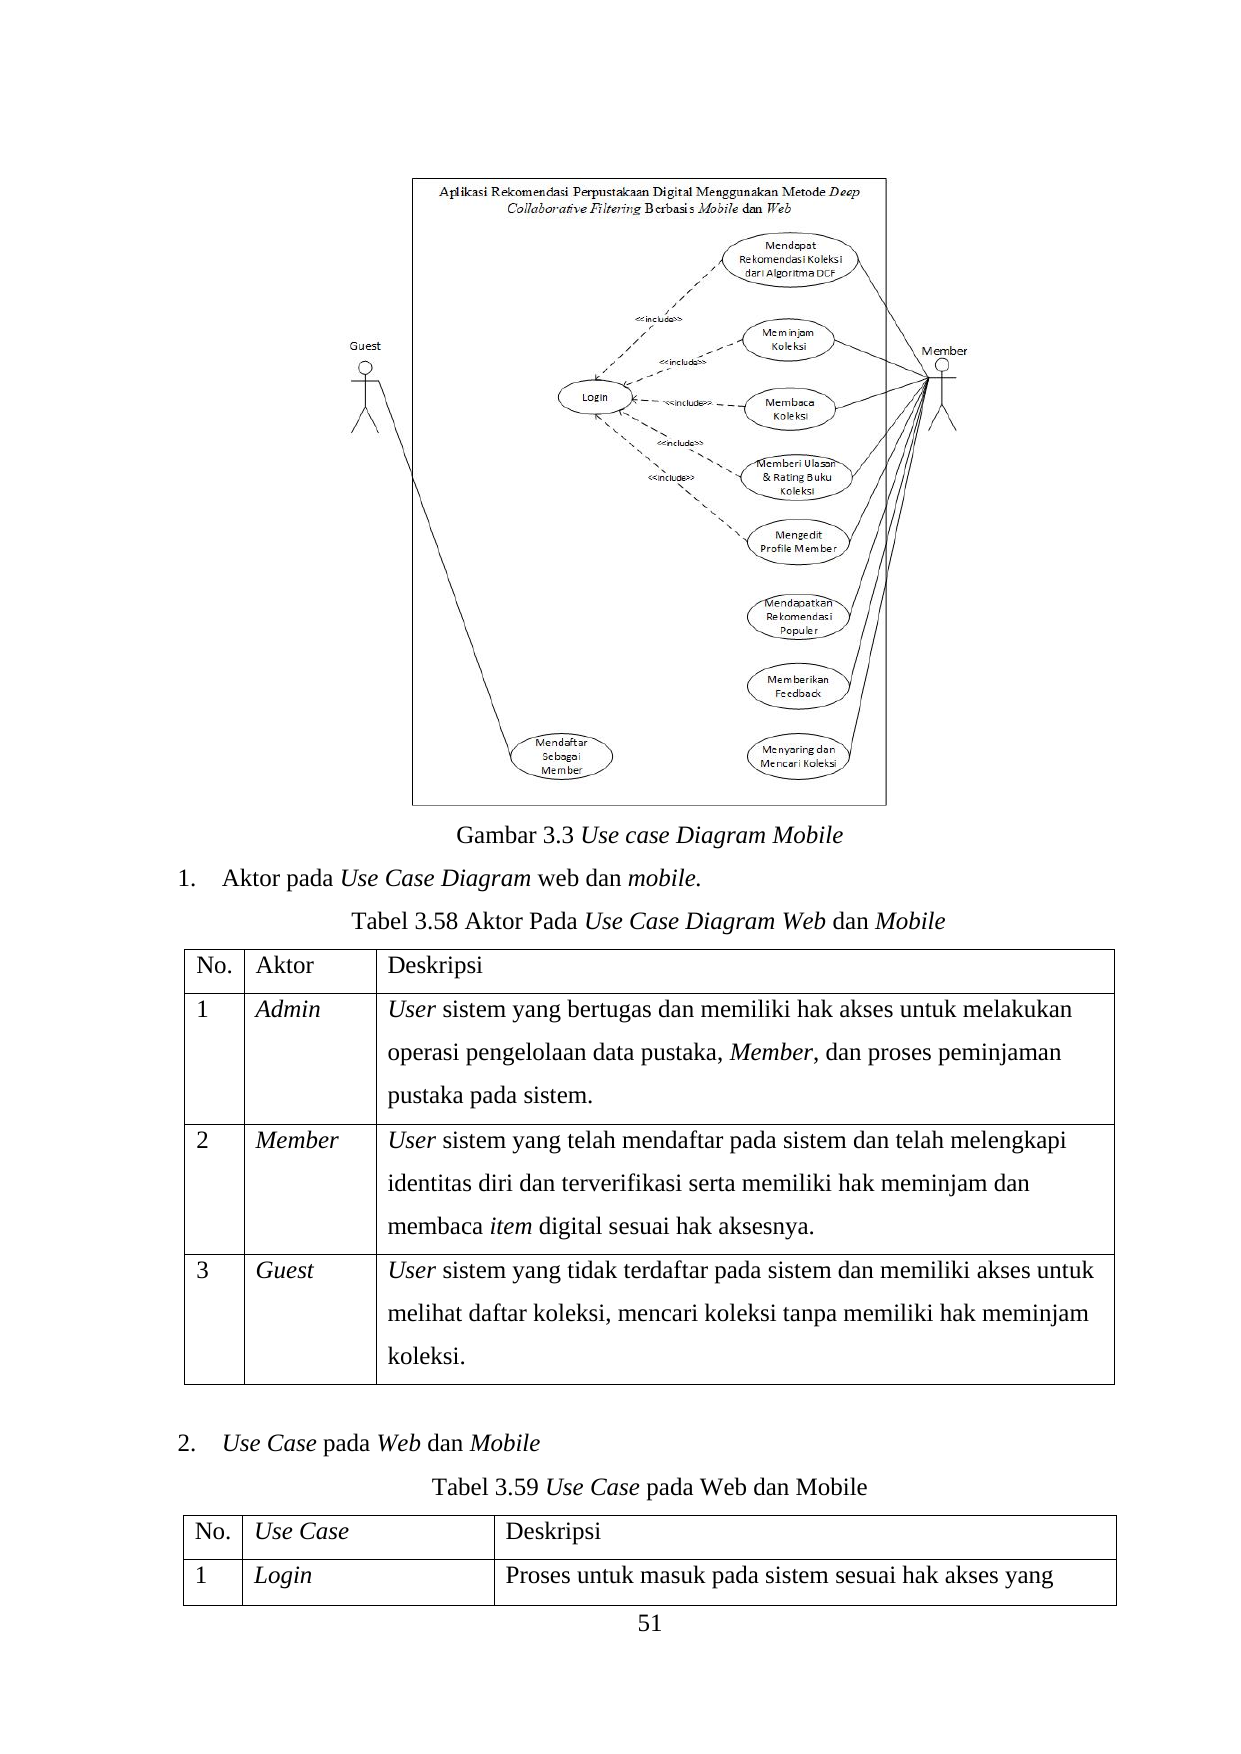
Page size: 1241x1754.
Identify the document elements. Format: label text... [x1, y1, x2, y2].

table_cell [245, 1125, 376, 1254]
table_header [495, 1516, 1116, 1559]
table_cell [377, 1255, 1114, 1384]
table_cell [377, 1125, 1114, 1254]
text Gambar 3.3 Use case Diagram Mobile [177, 820, 1122, 849]
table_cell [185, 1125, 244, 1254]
list Use Case pada Web dan Mobile [177, 1428, 1122, 1457]
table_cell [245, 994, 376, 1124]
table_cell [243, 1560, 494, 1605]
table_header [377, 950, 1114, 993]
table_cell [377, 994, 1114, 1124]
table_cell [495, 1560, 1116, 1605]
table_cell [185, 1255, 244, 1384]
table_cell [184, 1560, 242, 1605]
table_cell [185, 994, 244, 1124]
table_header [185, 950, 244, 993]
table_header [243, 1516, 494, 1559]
list Aktor pada Use Case Diagram web dan mobile. [177, 863, 1122, 892]
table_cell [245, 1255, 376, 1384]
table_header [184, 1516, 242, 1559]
picture [325, 177, 975, 806]
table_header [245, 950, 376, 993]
